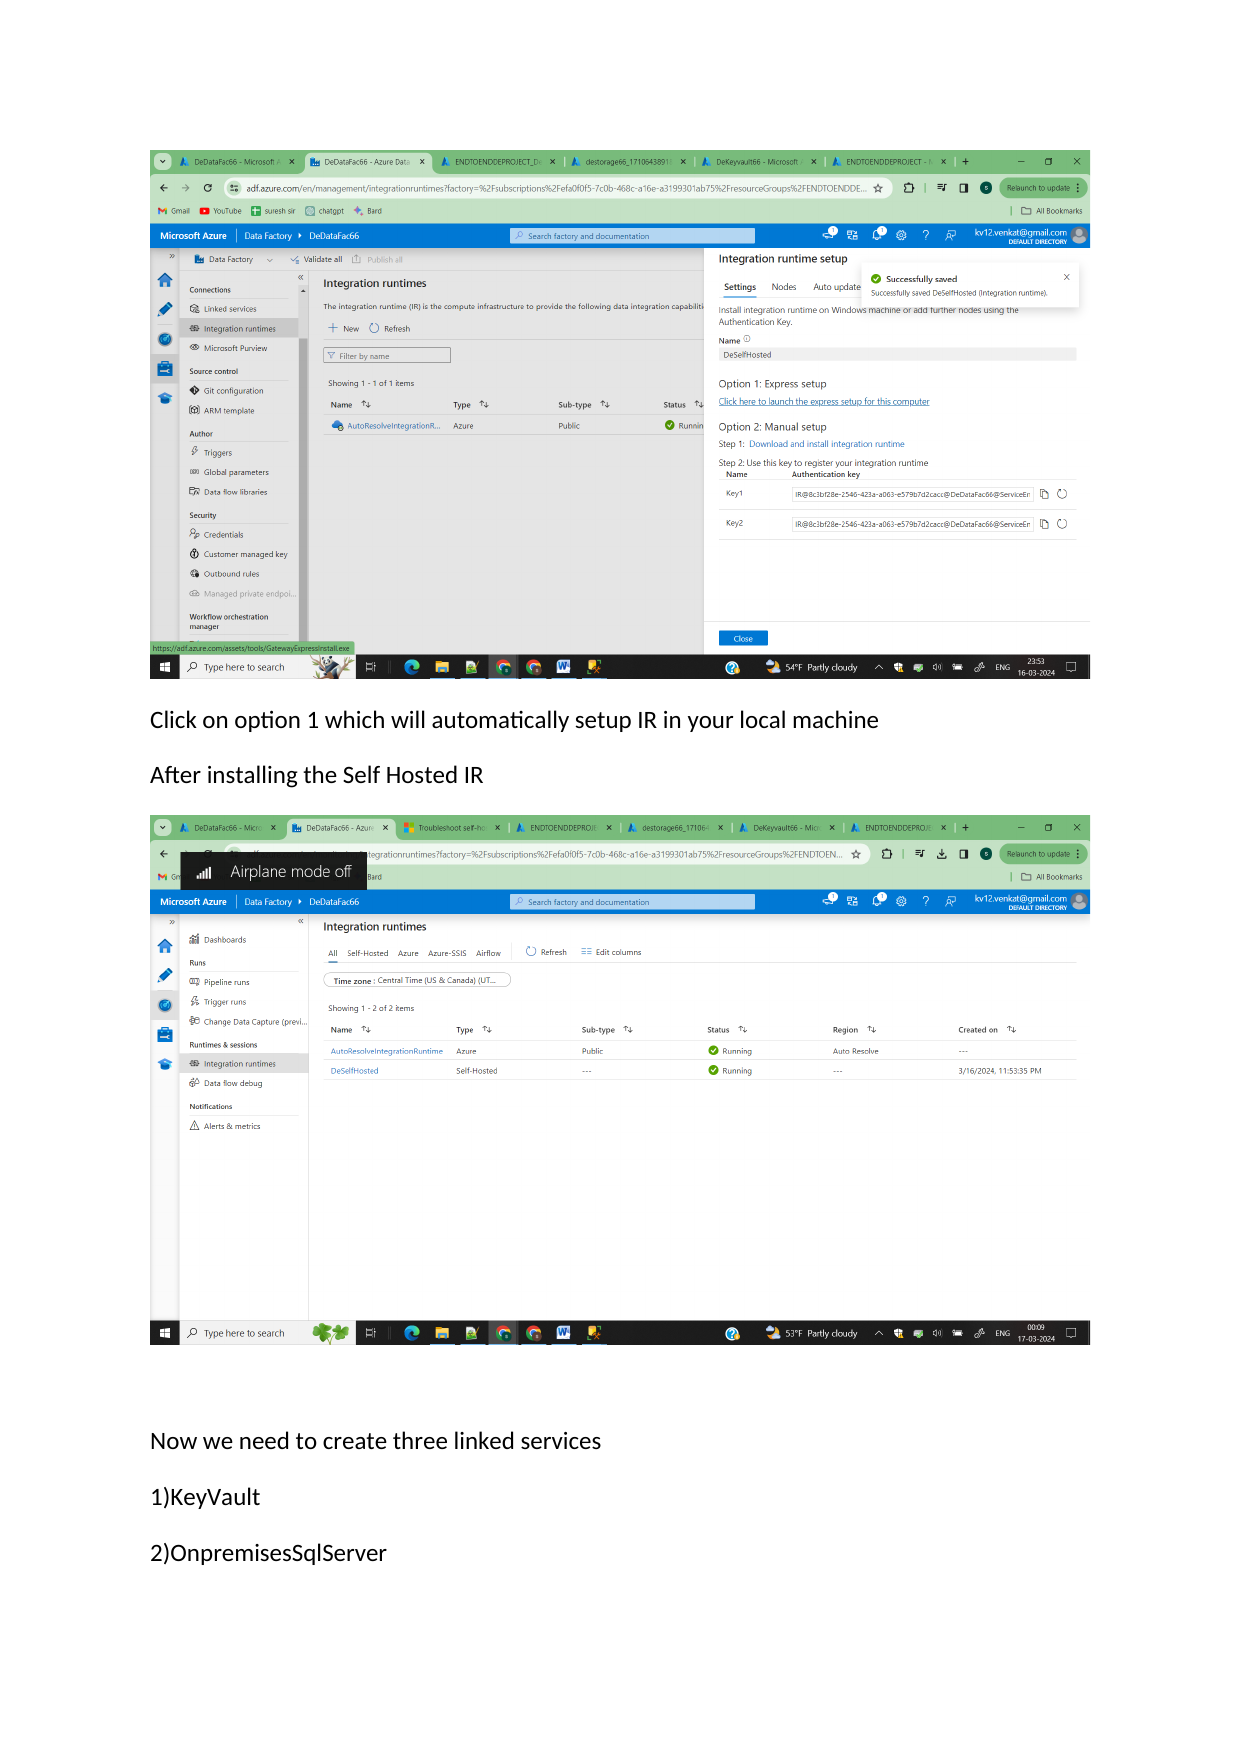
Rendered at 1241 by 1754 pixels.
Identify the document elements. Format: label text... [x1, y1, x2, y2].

text 1)KeyVault [150, 1481, 1090, 1512]
text After installing the Self Hosted IR [150, 760, 1090, 790]
text 2)OnpremisesSqlServer [150, 1537, 1090, 1567]
picture [150, 815, 1091, 1345]
picture [150, 150, 1091, 679]
text Click on option 1 which will automatically setup IR in your local machine [150, 704, 1090, 734]
text Now we need to create three linked services [150, 1425, 1090, 1456]
